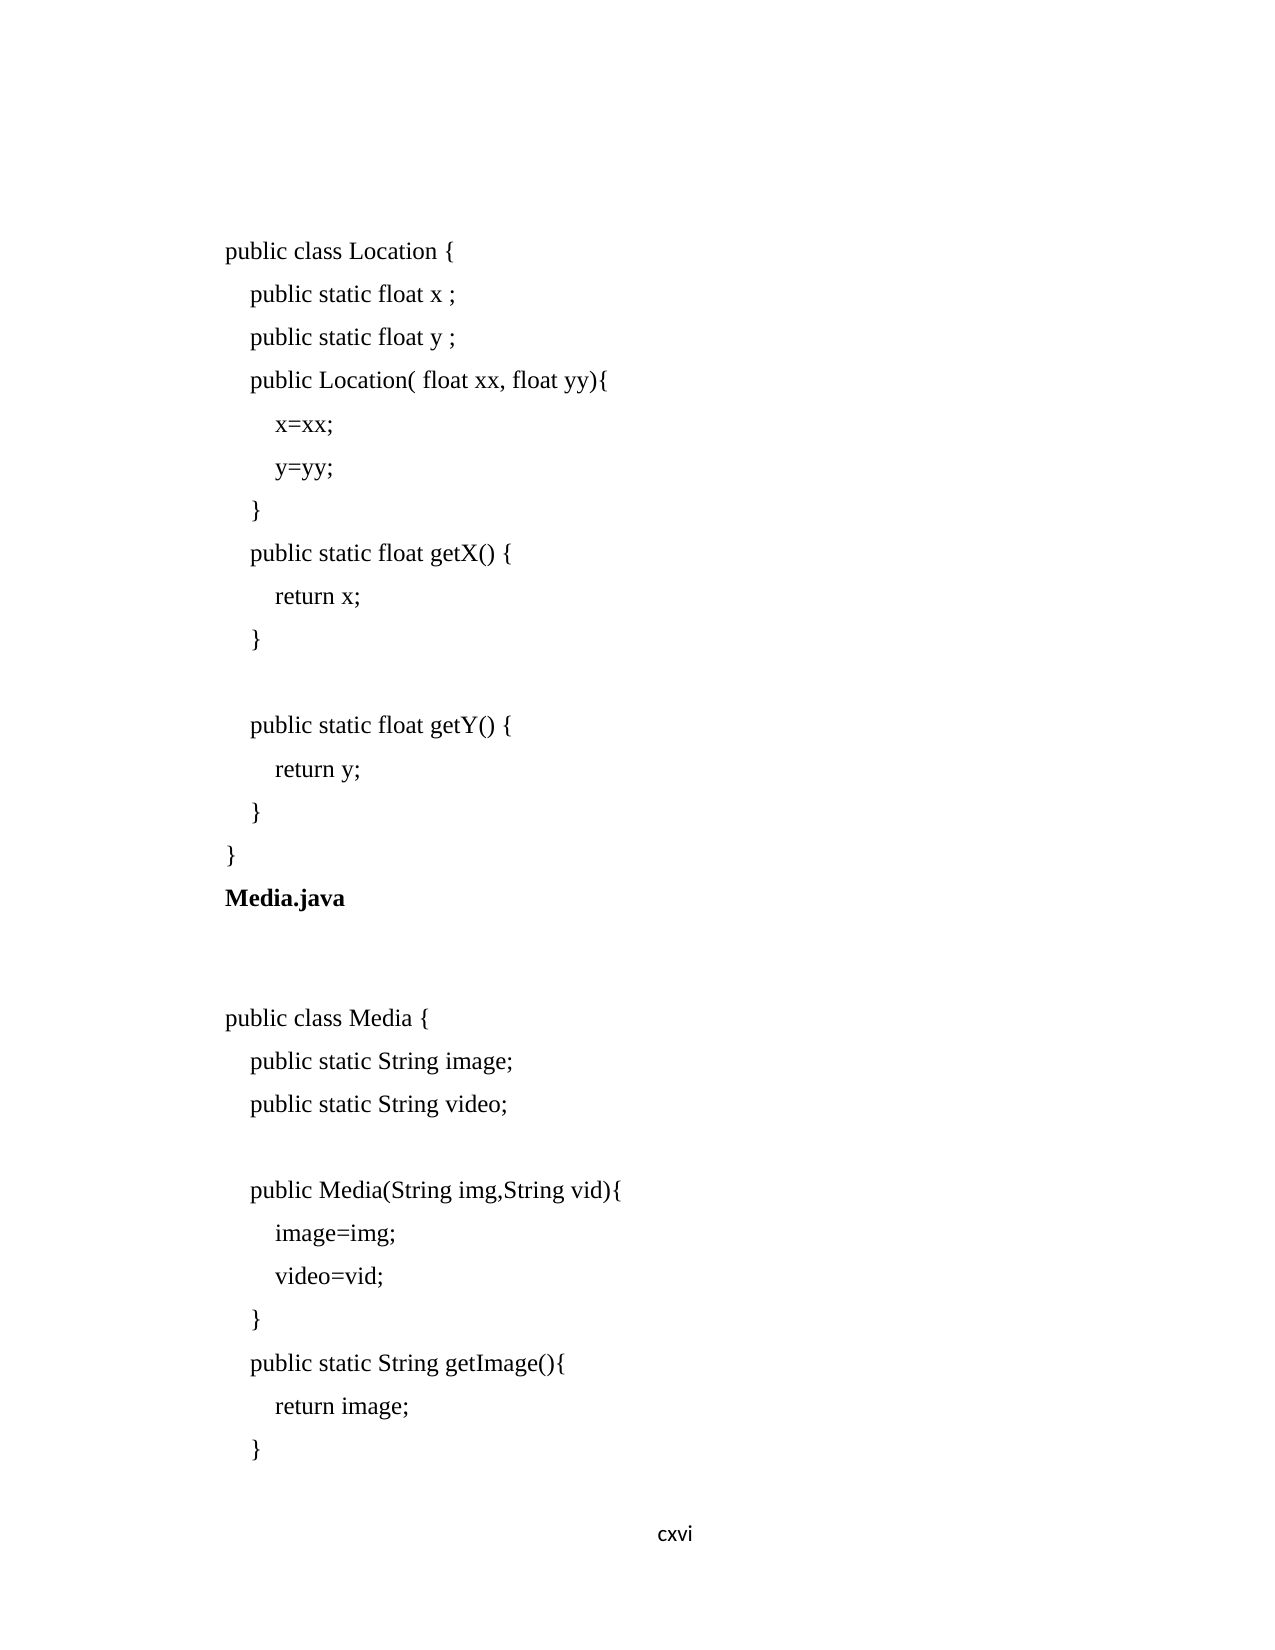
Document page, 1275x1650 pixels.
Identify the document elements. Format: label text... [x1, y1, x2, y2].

text public class Location { public static float x ; public static float y ; public Location( float xx, float yy){ x=xx; y=yy; } public static float getX() { return x; } public static float getY() { return y; } } [225, 193, 1125, 869]
text Media.java [225, 883, 1125, 912]
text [225, 1003, 1125, 1463]
